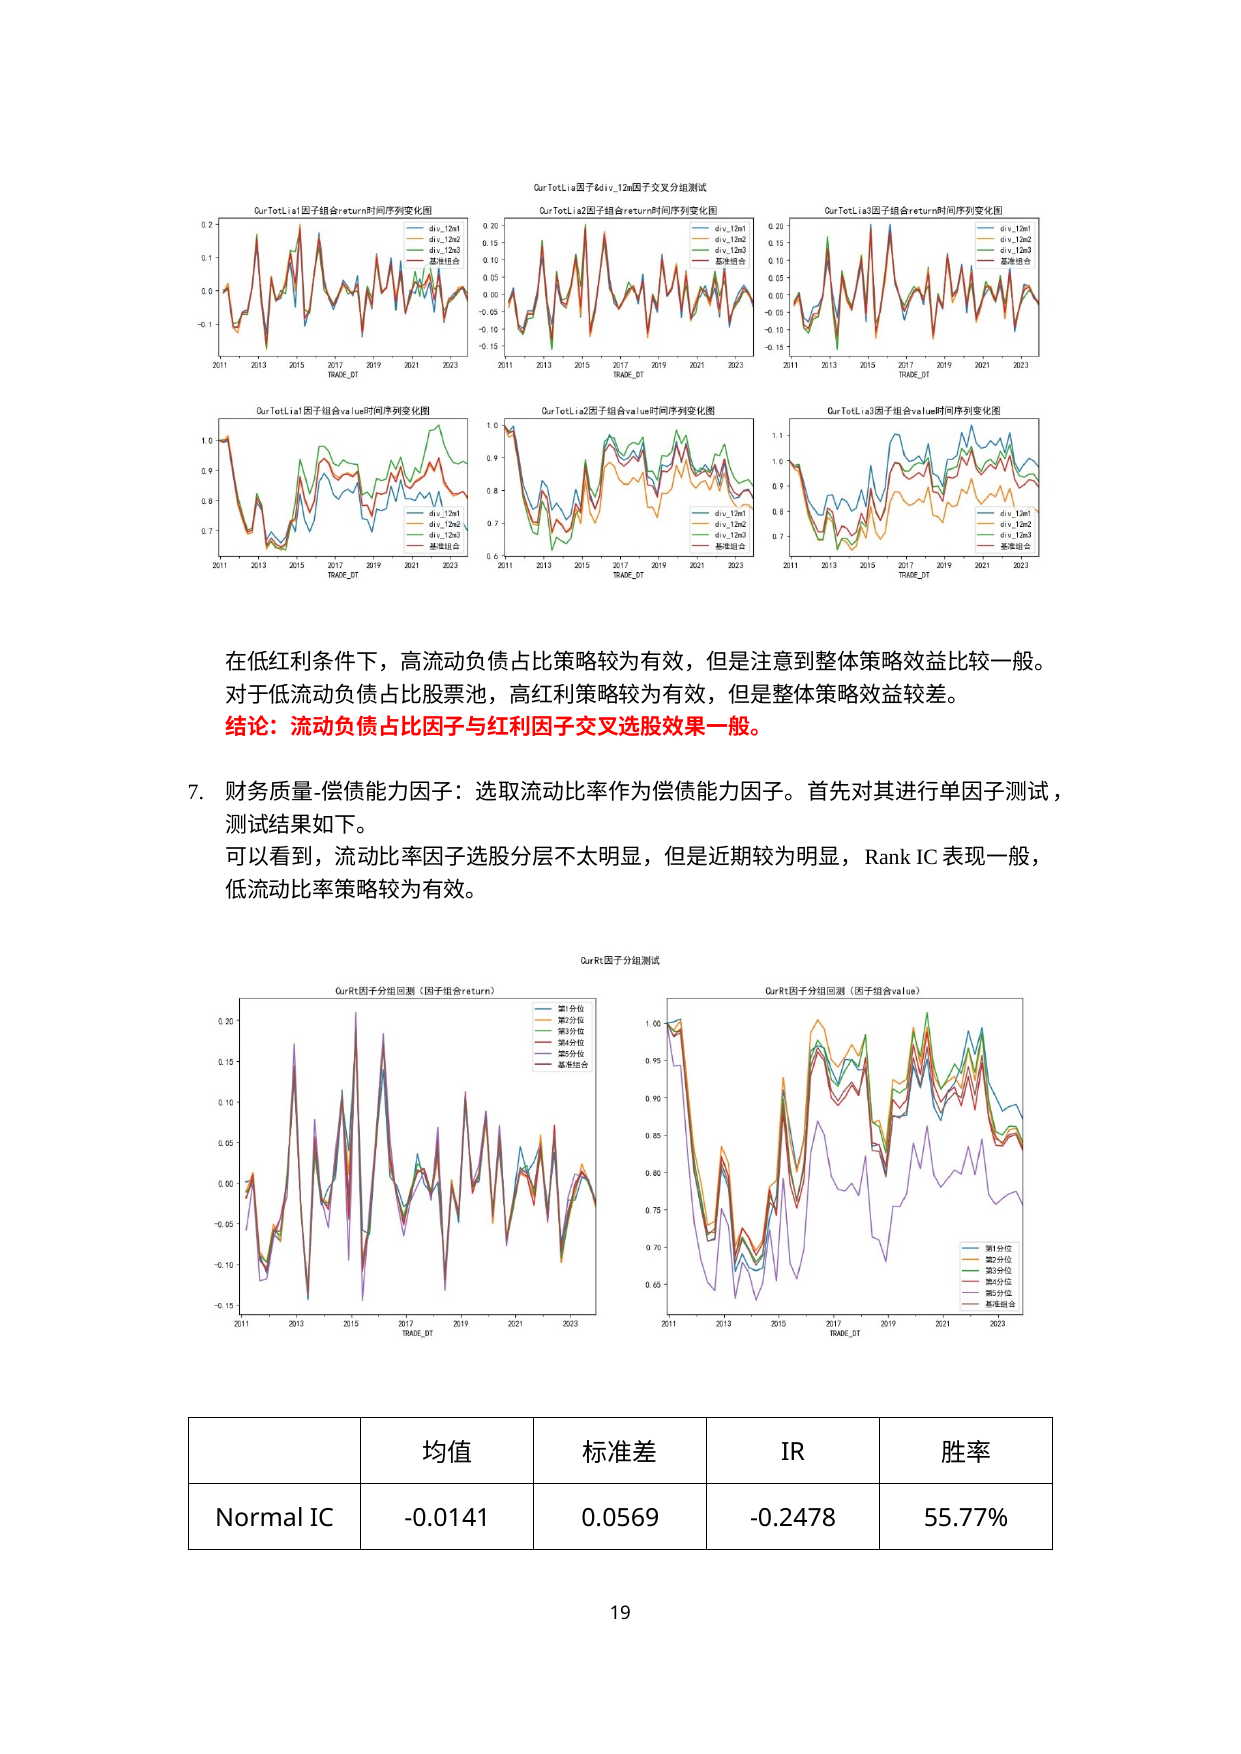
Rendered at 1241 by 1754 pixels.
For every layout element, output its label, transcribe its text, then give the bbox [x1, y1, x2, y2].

table_header 胜率 [880, 1418, 1052, 1483]
list 对于低流动负债占比股票池，高红利策略较为有效，但是整体策略效益较差。 [225, 676, 1053, 709]
list 可以看到，流动比率因子选股分层不太明显，但是近期较为明显，Rank IC表现一般，低流动比率策略较为有效。 [225, 839, 1053, 904]
table_cell 0.0569 [534, 1484, 706, 1549]
picture [187, 174, 1053, 601]
table_header 标准差 [534, 1418, 706, 1483]
list 财务质量-偿债能力因子：选取流动比率作为偿债能力因子。首先对其进行单因子测试，测试结果如下。 [187, 774, 1053, 839]
list 结论：流动负债占比因子与红利因子交叉选股效果一般。 [225, 709, 1053, 741]
table_cell -0.0141 [361, 1484, 533, 1549]
table_cell -0.2478 [707, 1484, 879, 1549]
table_header 均值 [361, 1418, 533, 1483]
table_header IR [707, 1418, 879, 1483]
picture [187, 947, 1053, 1374]
list 在低红利条件下，高流动负债占比策略较为有效，但是注意到整体策略效益比较一般。 [225, 644, 1053, 676]
table_header [189, 1418, 360, 1483]
table_cell Normal IC [189, 1484, 360, 1549]
table_cell 55.77% [880, 1484, 1052, 1549]
